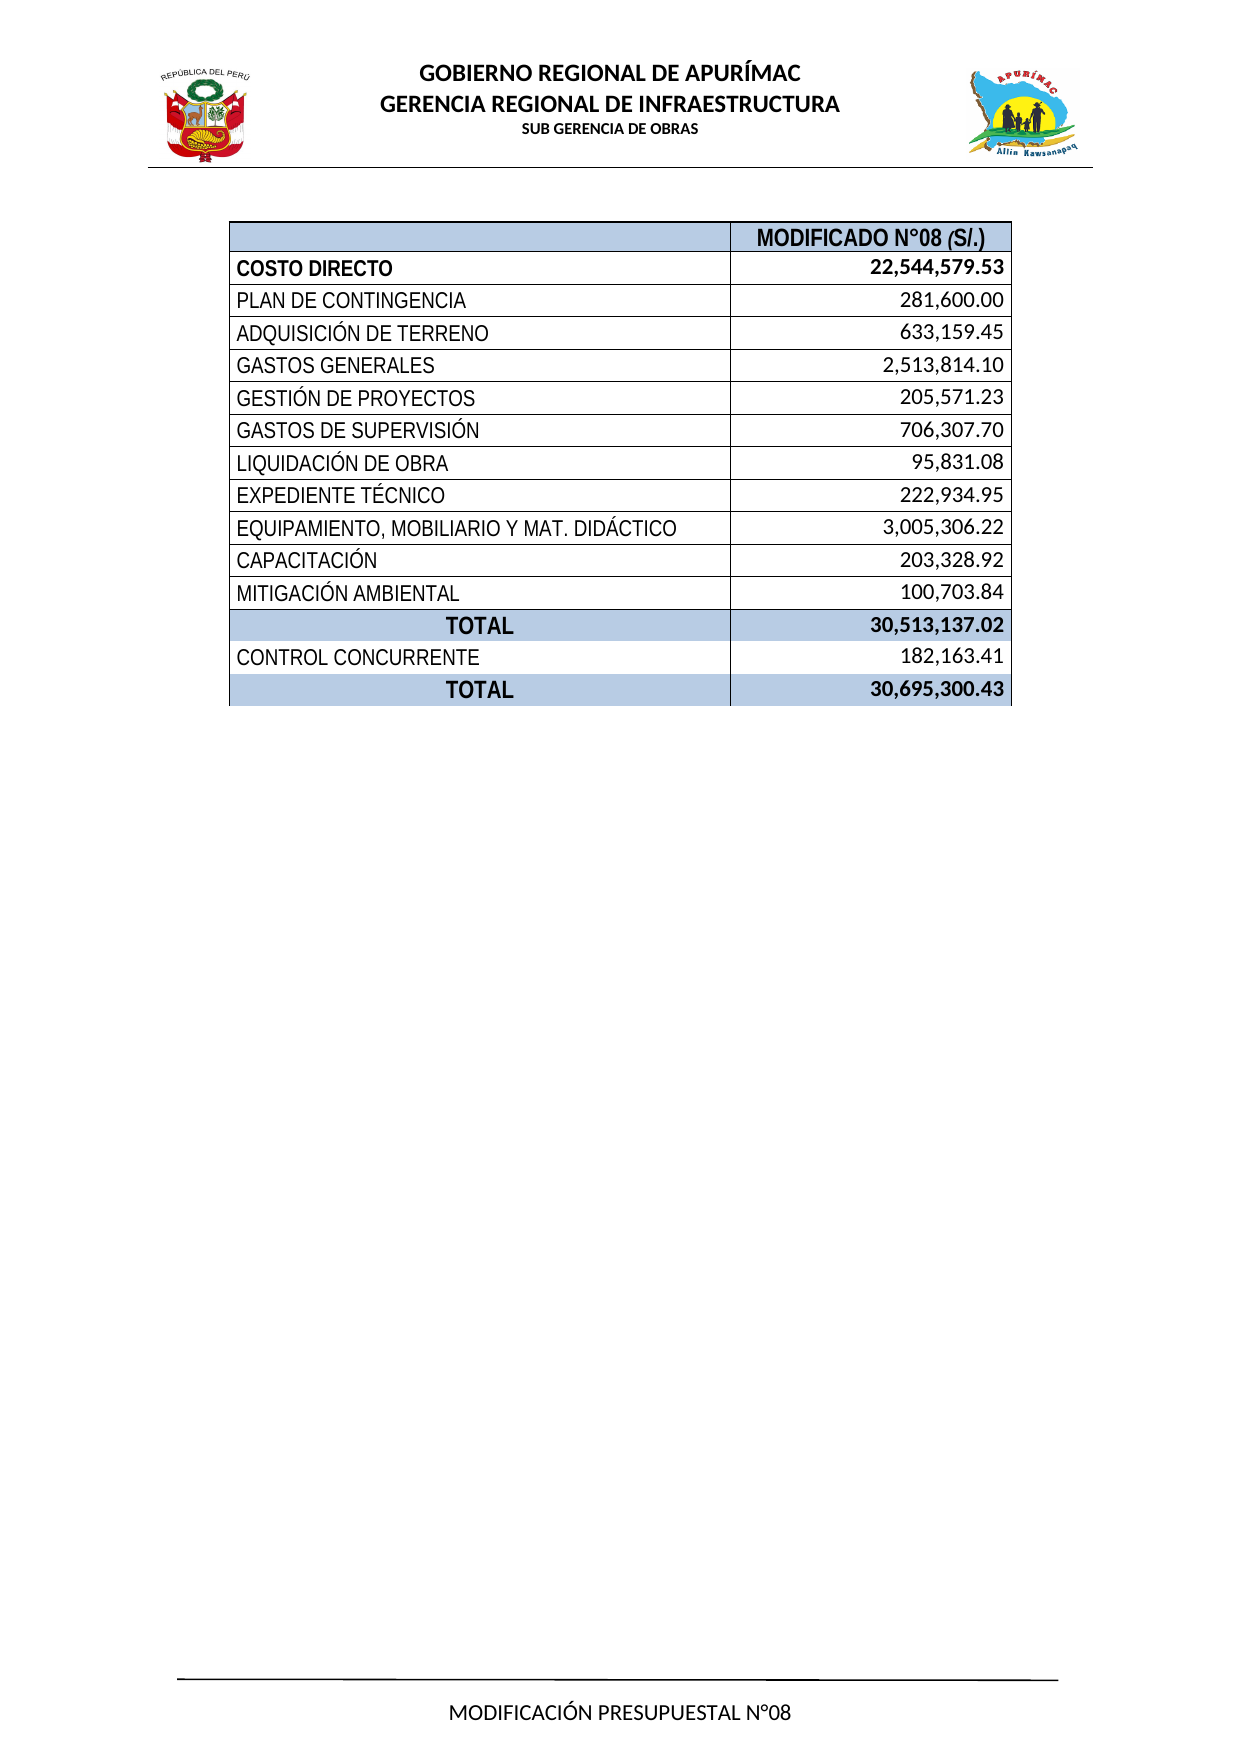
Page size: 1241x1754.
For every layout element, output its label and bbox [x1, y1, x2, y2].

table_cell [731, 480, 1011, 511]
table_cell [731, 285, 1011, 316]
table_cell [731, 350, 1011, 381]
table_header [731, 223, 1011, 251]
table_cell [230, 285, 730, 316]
picture [966, 68, 1081, 162]
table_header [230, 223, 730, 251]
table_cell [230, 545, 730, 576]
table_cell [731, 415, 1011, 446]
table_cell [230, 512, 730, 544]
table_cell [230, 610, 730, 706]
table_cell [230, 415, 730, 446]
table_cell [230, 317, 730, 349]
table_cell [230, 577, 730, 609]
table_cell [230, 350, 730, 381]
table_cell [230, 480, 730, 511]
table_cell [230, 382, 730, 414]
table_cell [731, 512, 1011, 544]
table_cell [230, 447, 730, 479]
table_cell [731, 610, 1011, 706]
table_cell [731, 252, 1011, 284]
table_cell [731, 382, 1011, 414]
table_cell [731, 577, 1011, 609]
picture [158, 68, 252, 163]
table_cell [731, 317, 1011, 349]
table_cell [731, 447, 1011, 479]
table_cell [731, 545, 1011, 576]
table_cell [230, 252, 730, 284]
